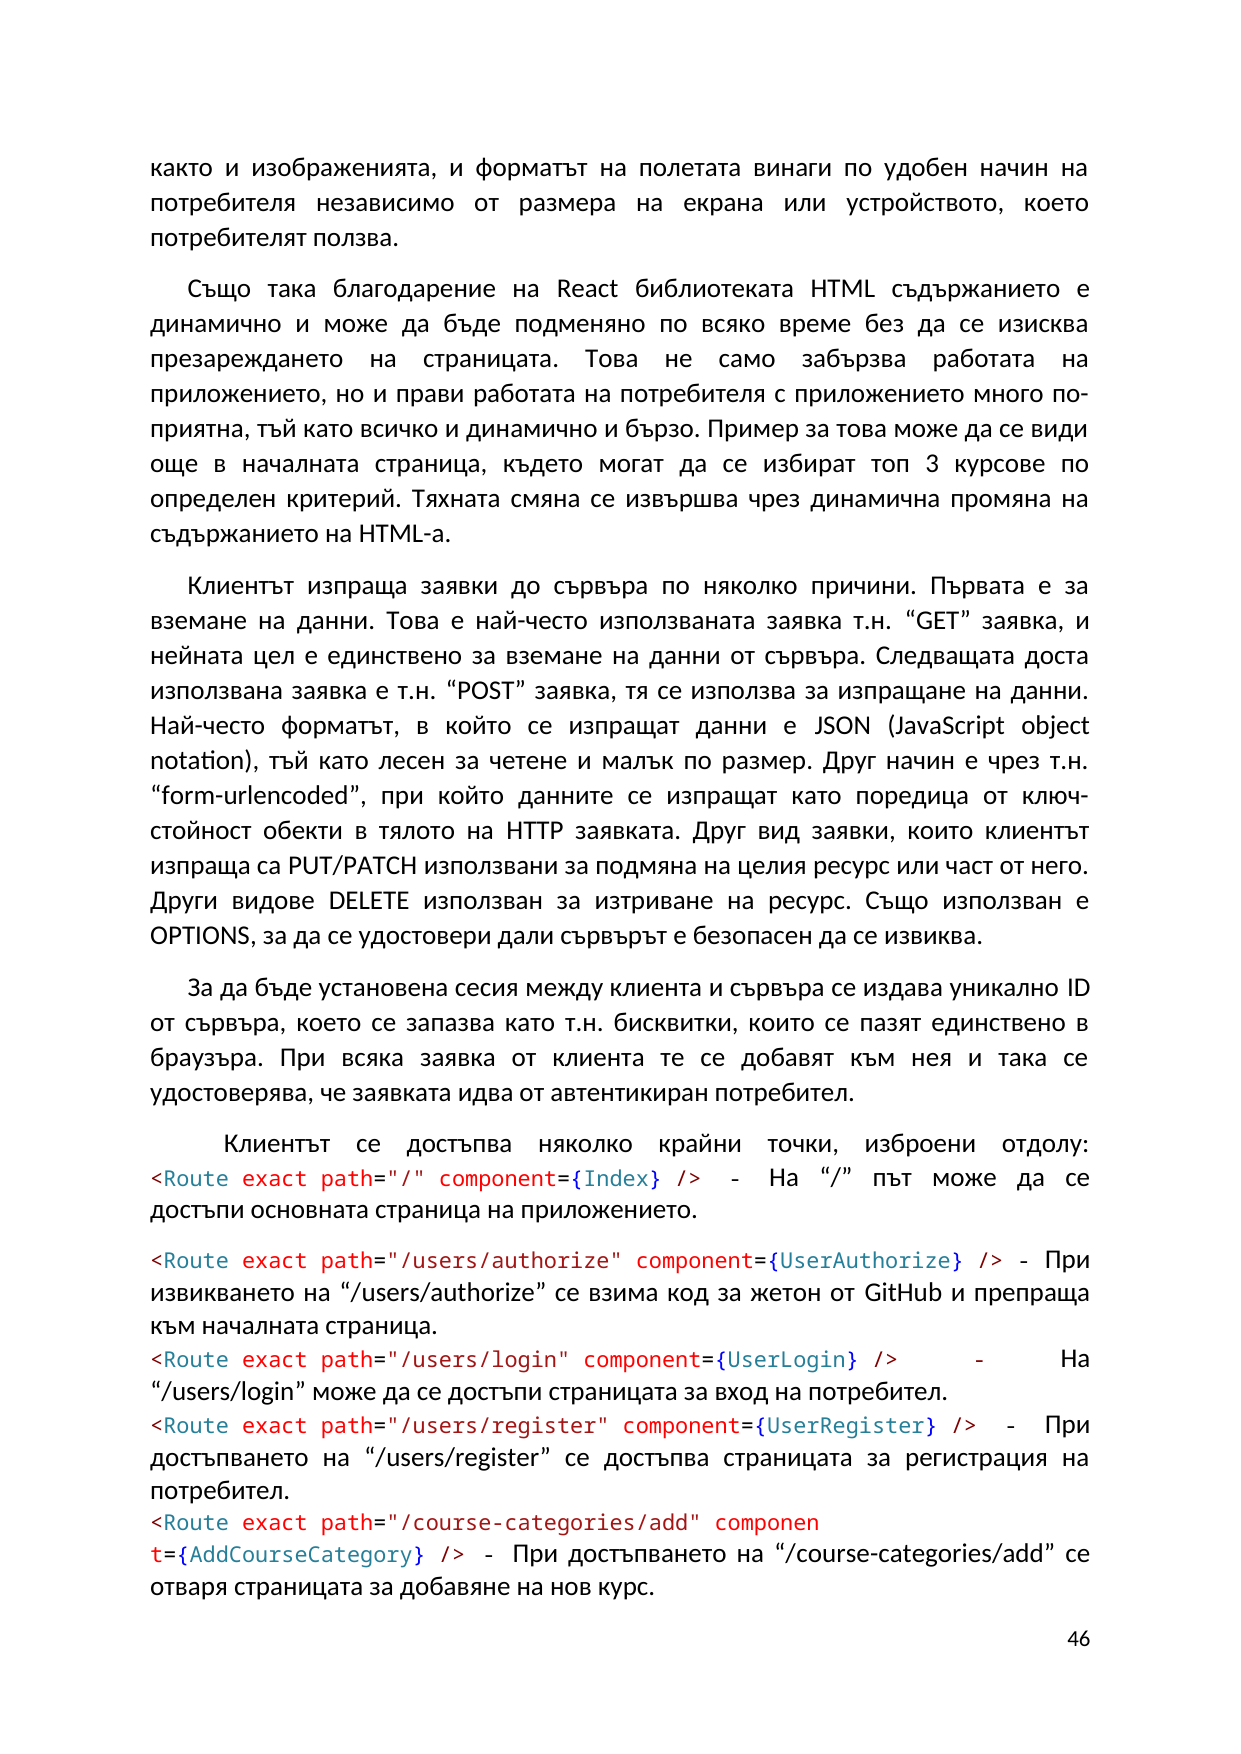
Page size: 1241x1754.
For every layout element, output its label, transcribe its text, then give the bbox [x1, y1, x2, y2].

text <Route exact path="/users/register" component={UserRegister} /> - При достъпването на “/users/register” се достъпва страницата за регистрация на потребител. [150, 1407, 1090, 1507]
text <Route exact path="/users/authorize" component={UserAuthorize} /> - При извикването на “/users/authorize” се взима код за жетон от GitHub и препраща към началната страница. [150, 1242, 1090, 1341]
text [150, 150, 1090, 253]
text За да бъде установена сесия между клиента и сървъра се издава уникално ID от сървъра, което се запазва като т.н. бисквитки, които се пазят единствено в браузъра. При всяка заявка от клиента те се добавят към нея и така се удостоверява, че заявката идва от автентикиран потребител. [150, 970, 1090, 1108]
text <Route exact path="/users/login" component={UserLogin} /> - На “/users/login” може да се достъпи страницата за вход на потребител. [150, 1341, 1090, 1407]
text Клиентът изпраща заявки до сървъра по няколко причини. Първата е за вземане на данни. Това е най-често използваната заявка т.н. “GET” заявка, и нейната цел е единствено за вземане на данни от сървъра. Следващата доста използвана заявка е т.н. “POST” заявка, тя се използва за изпращане на данни. Най-често форматът, в който се изпращат данни е JSON (JavaScript object notation), тъй като лесен за четене и малък по размер. Друг начин е чрез т.н. “form-urlencoded”, при който данните се изпращат като поредица от ключ-стойност обекти в тялото на HTTP заявката. Друг вид заявки, които клиентът изпраща са PUT/PATCH използвани за подмяна на целия ресурс или част от него. Други видове DELETE използван за изтриване на ресурс. Също използван е OPTIONS, за да се удостовери дали сървърът е безопасен да се извиква. [150, 568, 1090, 951]
text Също така благодарение на React библиотеката HTML съдържанието е динамично и може да бъде подменяно по всяко време без да се изисква презареждането на страницата. Това не само забързва работата на приложението, но и прави работата на потребителя с приложението много по-приятна, тъй като всичко и динамично и бързо. Пример за това може да се види още в началната страница, където могат да се избират топ 3 курсове по определен критерий. Тяхната смяна се извършва чрез динамична промяна на съдържанието на HTML-а. [150, 272, 1090, 550]
text Клиентът се достъпва няколко крайни точки, изброени отдолу: <Route exact path="/" component={Index} /> - На “/” път може да се достъпи основната страница на приложението. [150, 1127, 1090, 1226]
text <Route exact path="/course-categories/add" component={AddCourseCategory} /> - При достъпването на “/course-categories/add” се отваря страницата за добавяне на нов курс. [150, 1507, 1090, 1602]
